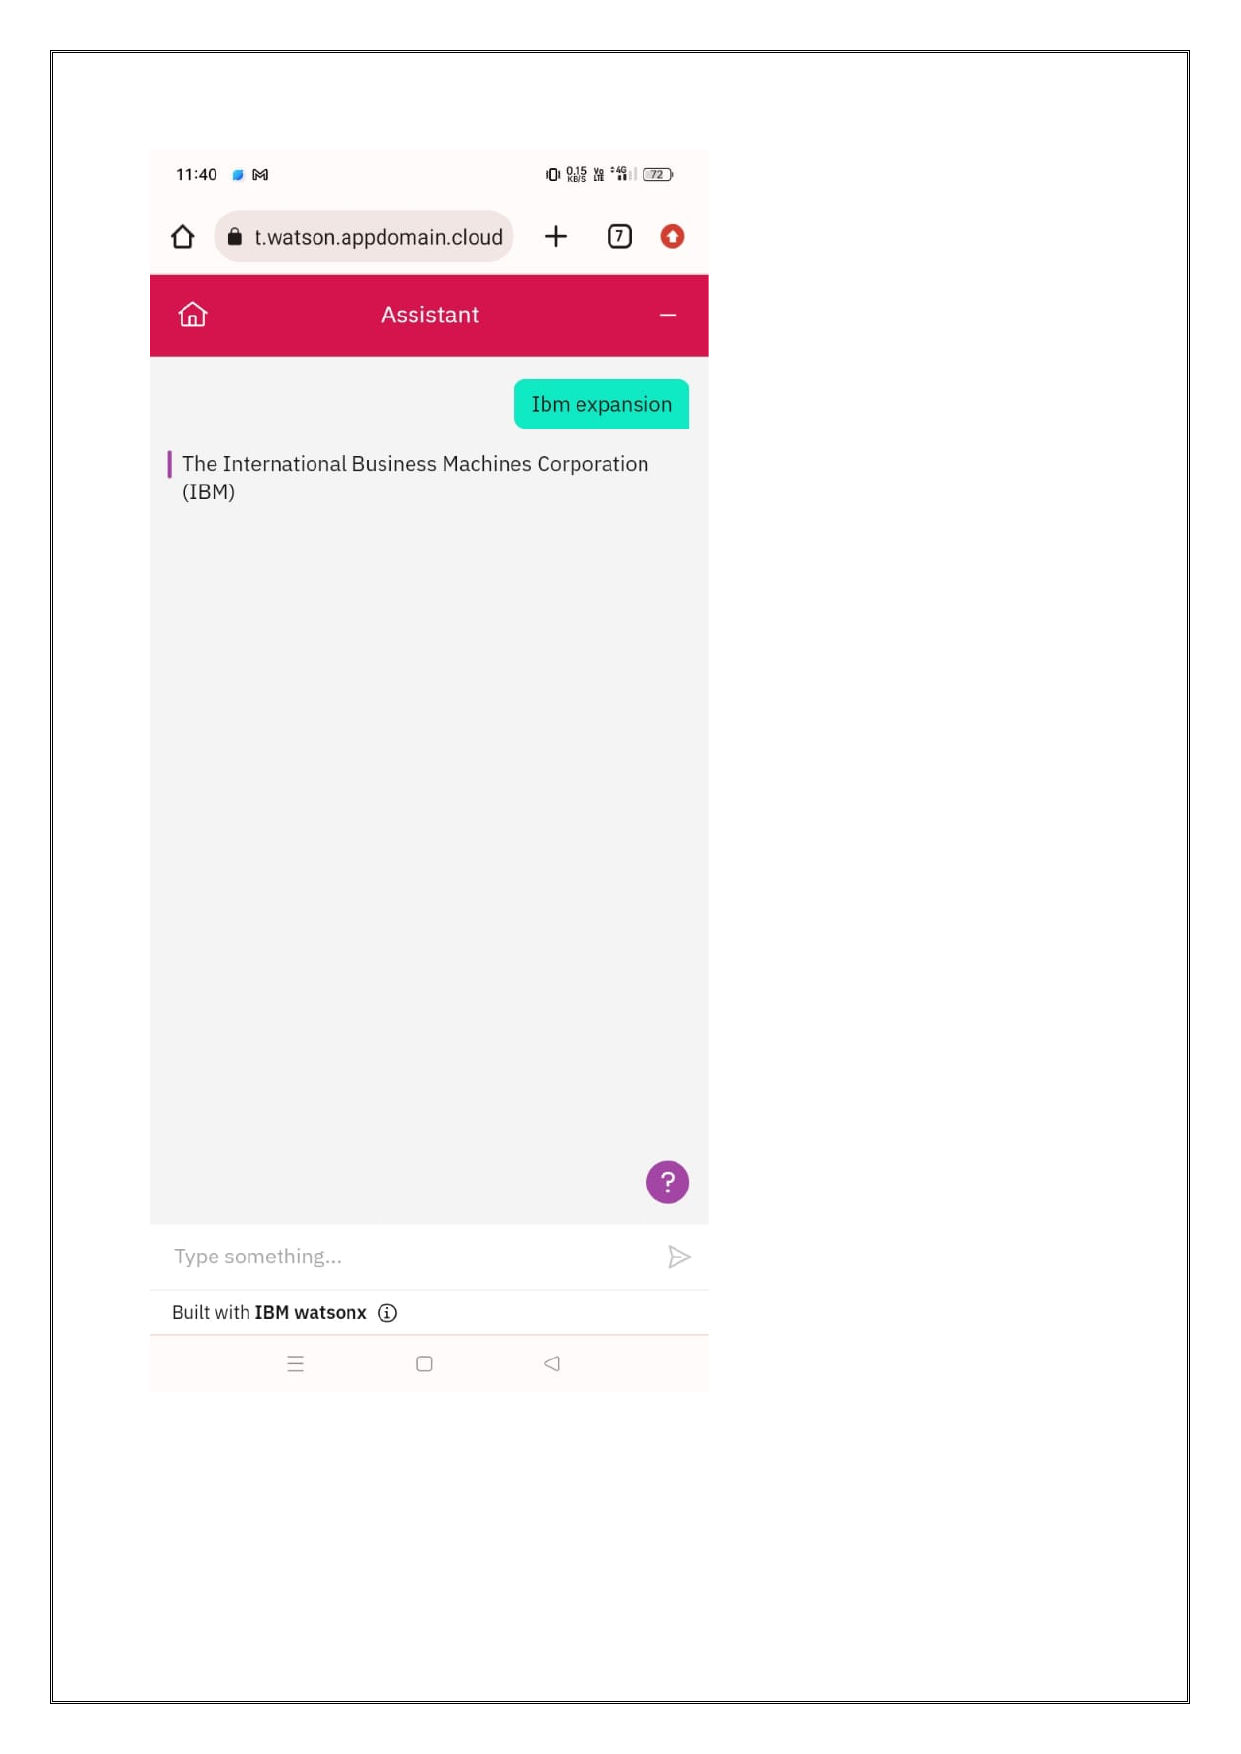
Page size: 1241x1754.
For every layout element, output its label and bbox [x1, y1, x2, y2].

picture [150, 150, 709, 1392]
